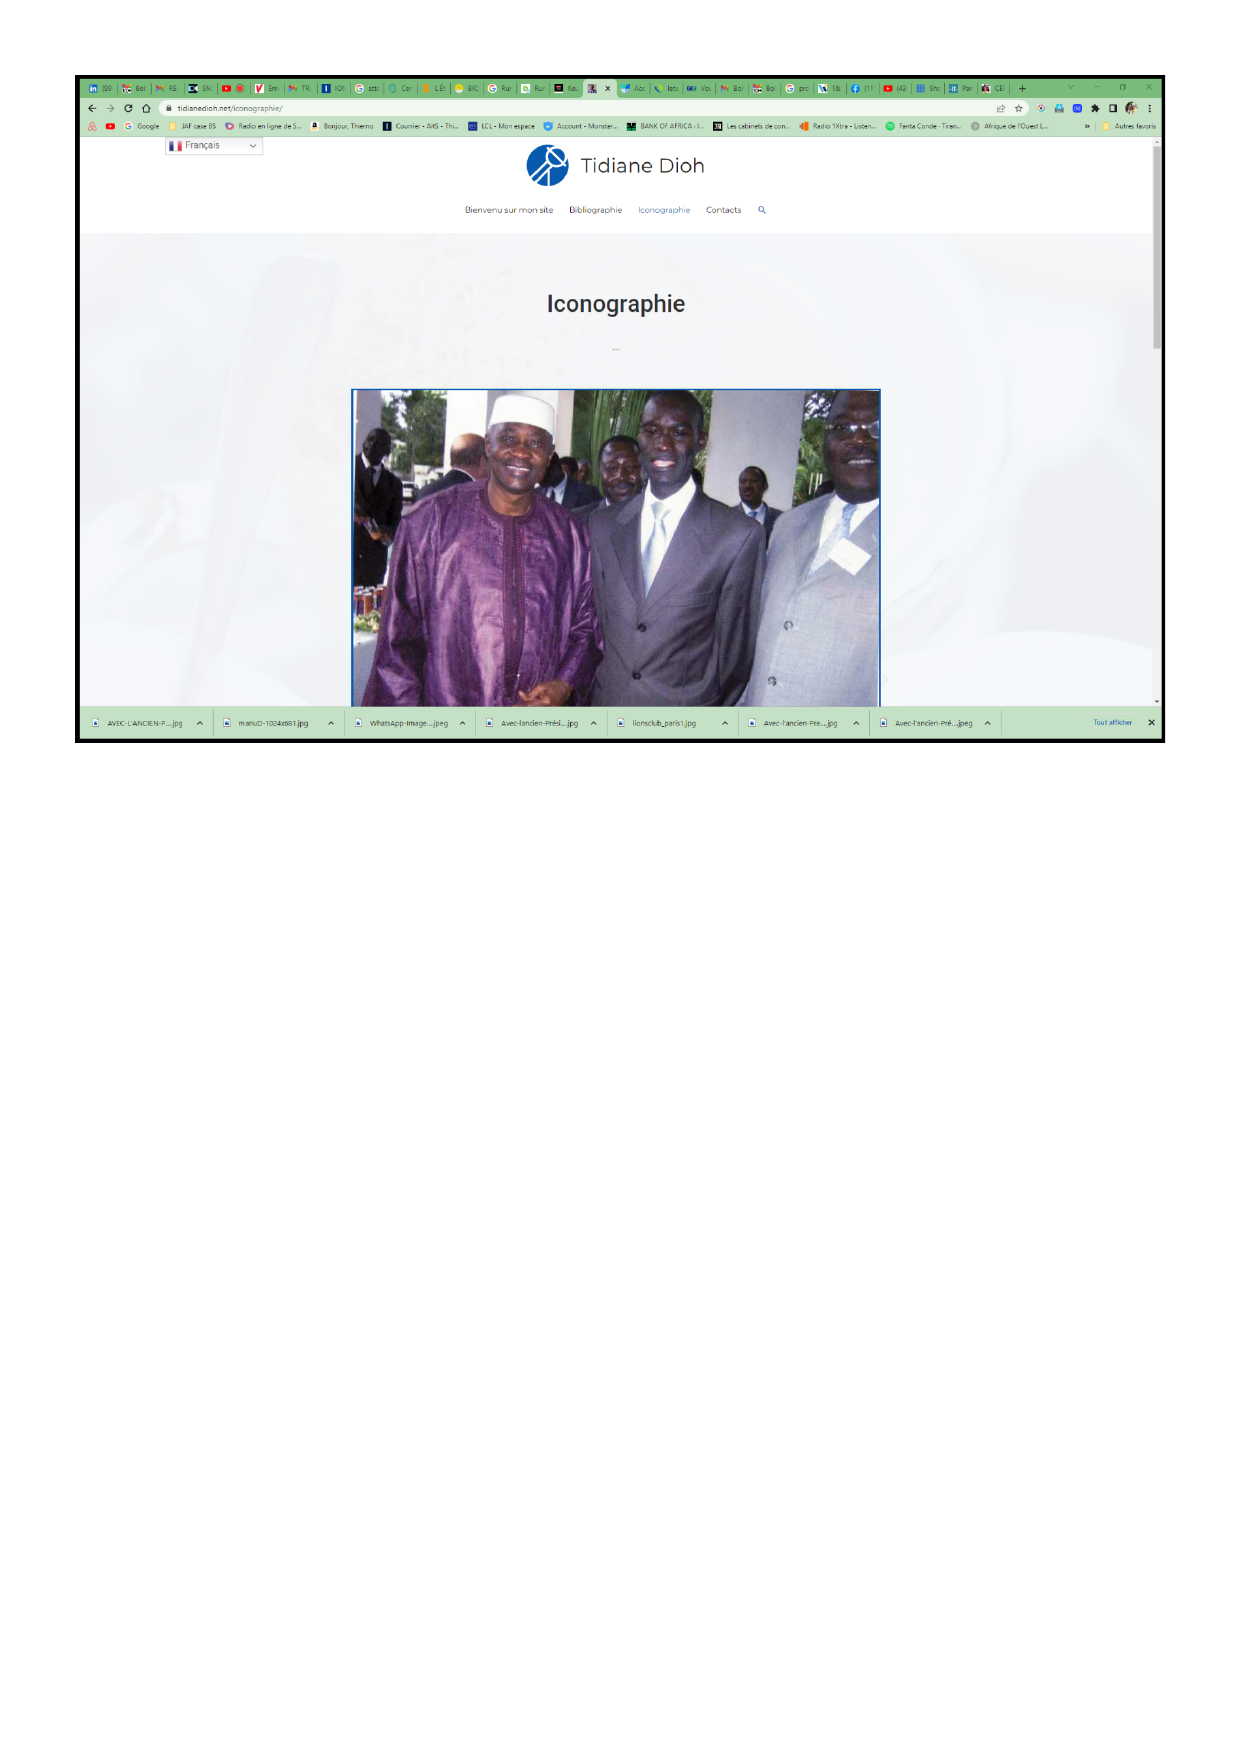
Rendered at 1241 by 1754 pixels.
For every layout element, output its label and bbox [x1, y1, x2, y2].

picture [75, 75, 1166, 743]
